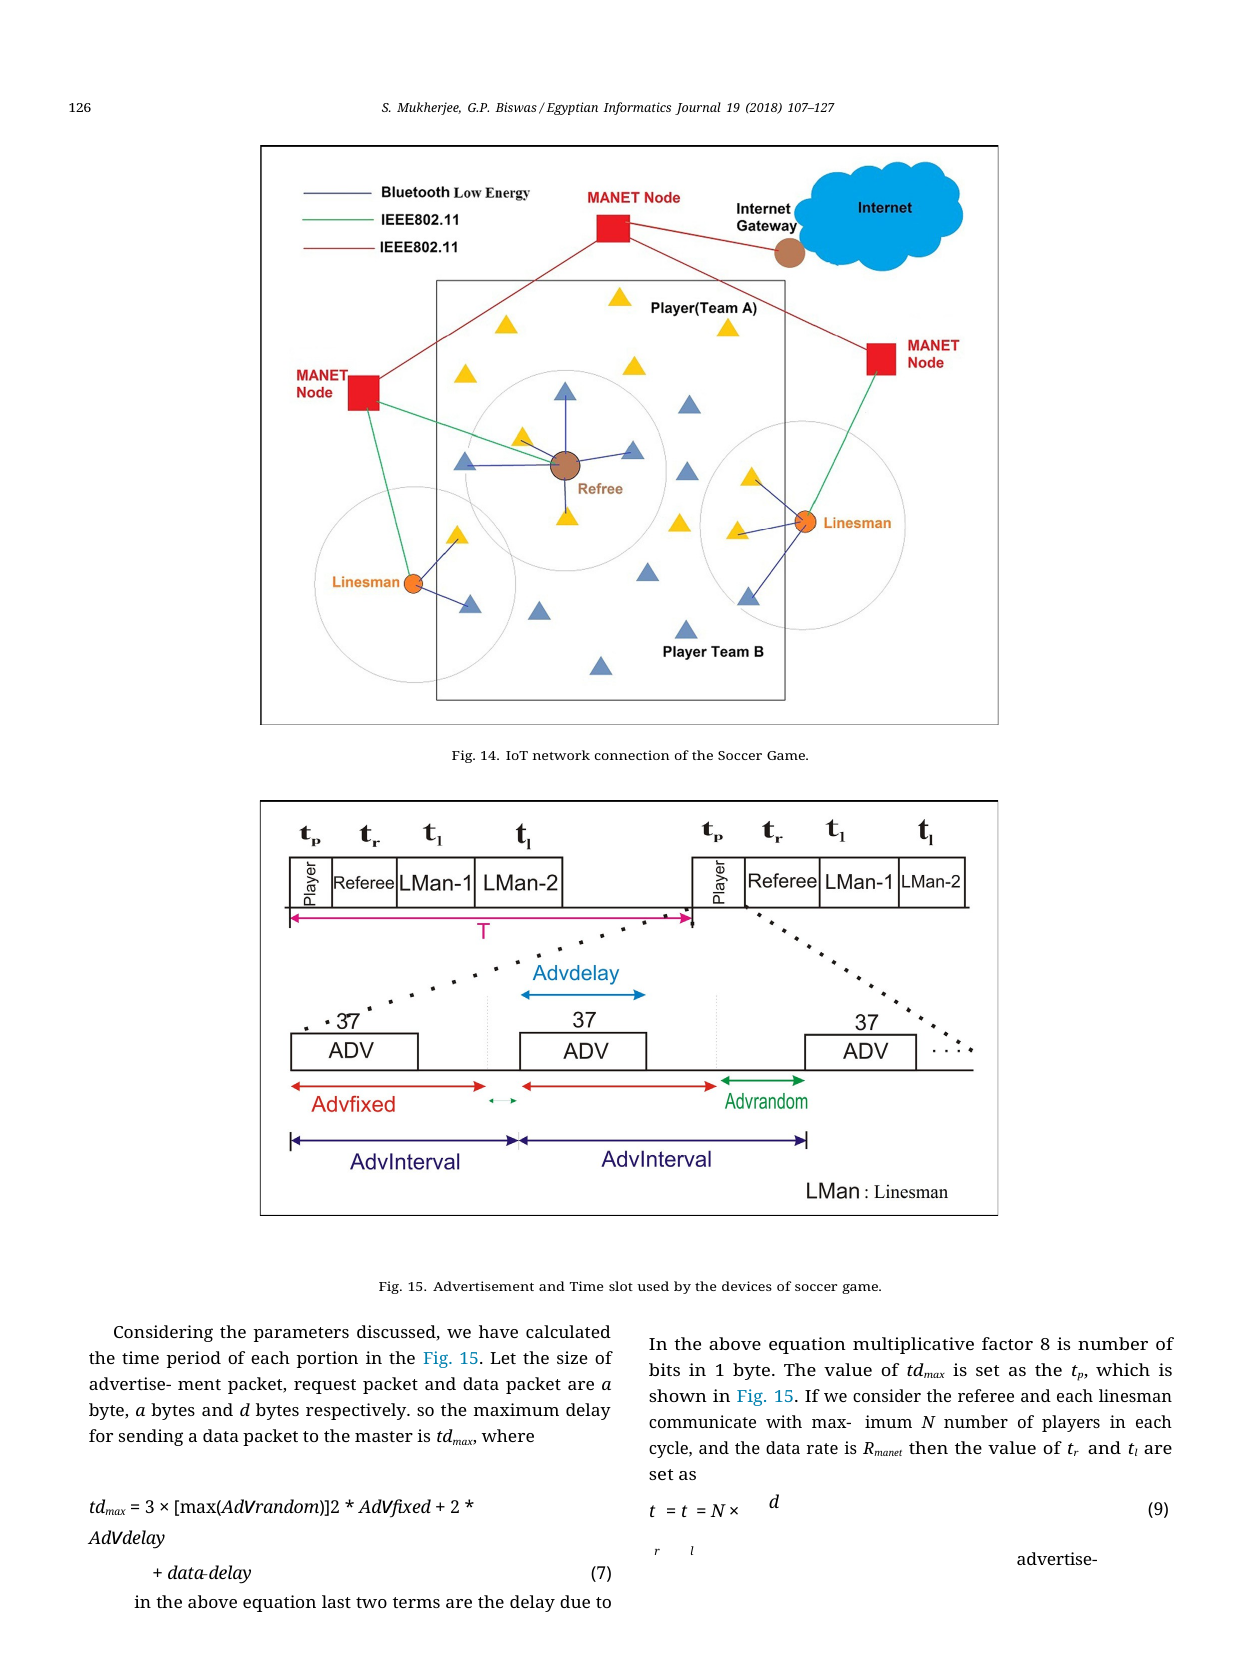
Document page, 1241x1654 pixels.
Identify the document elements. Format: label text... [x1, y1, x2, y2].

text In the above equation multiplicative factor 8 is number of bits in 1 byte. The value of tdmax is set as the tp, which is shown in Fig. 15. If we consider the referee and each linesman communicate with max- imum N number of players in each cycle, and the data rate is Rmanet then the value of tr and tl are set as [649, 1332, 1172, 1485]
picture [259, 145, 999, 725]
text tdmax = 3 × [max(Advrandom)]2 * Advfixed + 2 * Advdelay [88, 1488, 548, 1551]
picture [259, 800, 999, 1216]
picture [774, 1390, 778, 1400]
text in the above equation last two terms are the delay due to advertise- [719, 1551, 1097, 1569]
picture [438, 1360, 445, 1368]
text in the above equation last two terms are the delay due to advertise- [56, 1595, 612, 1612]
text + data delay (7) [56, 1556, 612, 1585]
text Fig. 15. Advertisement and Time slot used by the devices of soccer game. [97, 1278, 1164, 1295]
text Considering the parameters discussed, we have calculated the time period of each portion in the Fig. 15. Let the size of advertise- ment packet, request packet and data packet are a byte, a bytes and d bytes respectively. so the maximum delay for sending a data packet to the master is tdmax, where [88, 1321, 612, 1448]
text Fig. 14. IoT network connection of the Soccer Game. [97, 747, 1164, 764]
text (9) [1148, 1501, 1184, 1519]
